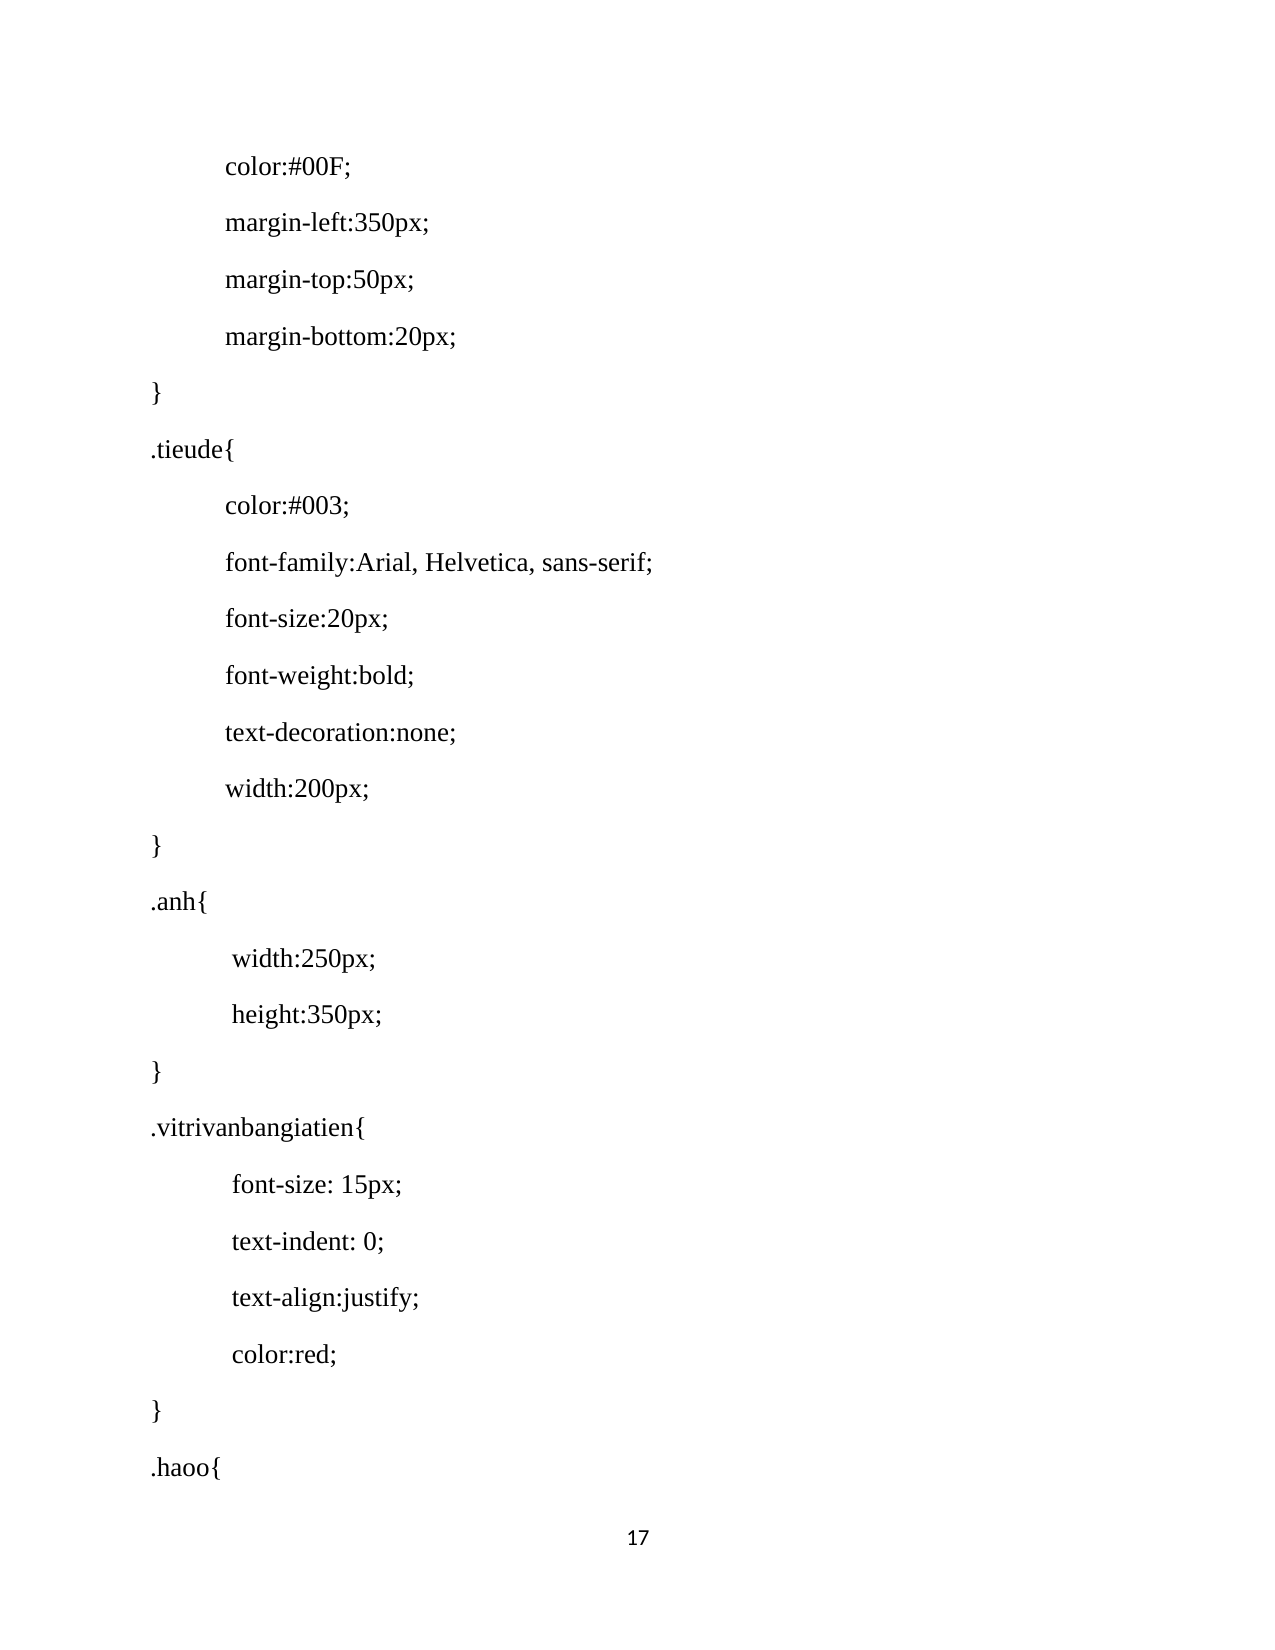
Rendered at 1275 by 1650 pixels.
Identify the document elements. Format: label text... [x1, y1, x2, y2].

text margin-left:350px; [150, 207, 1125, 238]
text margin-top:50px; [150, 263, 1125, 294]
text .anh{ [150, 885, 1125, 916]
text .vitrivanbangiatien{ [150, 1112, 1125, 1143]
text text-align:justify; [150, 1281, 1125, 1312]
text } [150, 376, 1125, 407]
text } [150, 829, 1125, 860]
text .haoo{ [150, 1451, 1125, 1482]
text text-indent: 0; [150, 1225, 1125, 1256]
text text-decoration:none; [150, 716, 1125, 747]
text } [150, 1055, 1125, 1086]
text width:250px; [150, 942, 1125, 973]
text } [150, 1394, 1125, 1426]
text font-weight:bold; [150, 659, 1125, 690]
text font-family:Arial, Helvetica, sans-serif; [150, 546, 1125, 577]
text width:200px; [150, 772, 1125, 803]
text font-size:20px; [150, 602, 1125, 634]
text color:#00F; [150, 150, 1125, 181]
text margin-bottom:20px; [150, 320, 1125, 351]
text color:red; [150, 1338, 1125, 1369]
text font-size: 15px; [150, 1168, 1125, 1199]
text height:350px; [150, 998, 1125, 1029]
text color:#003; [150, 489, 1125, 521]
text .tieude{ [150, 433, 1125, 464]
